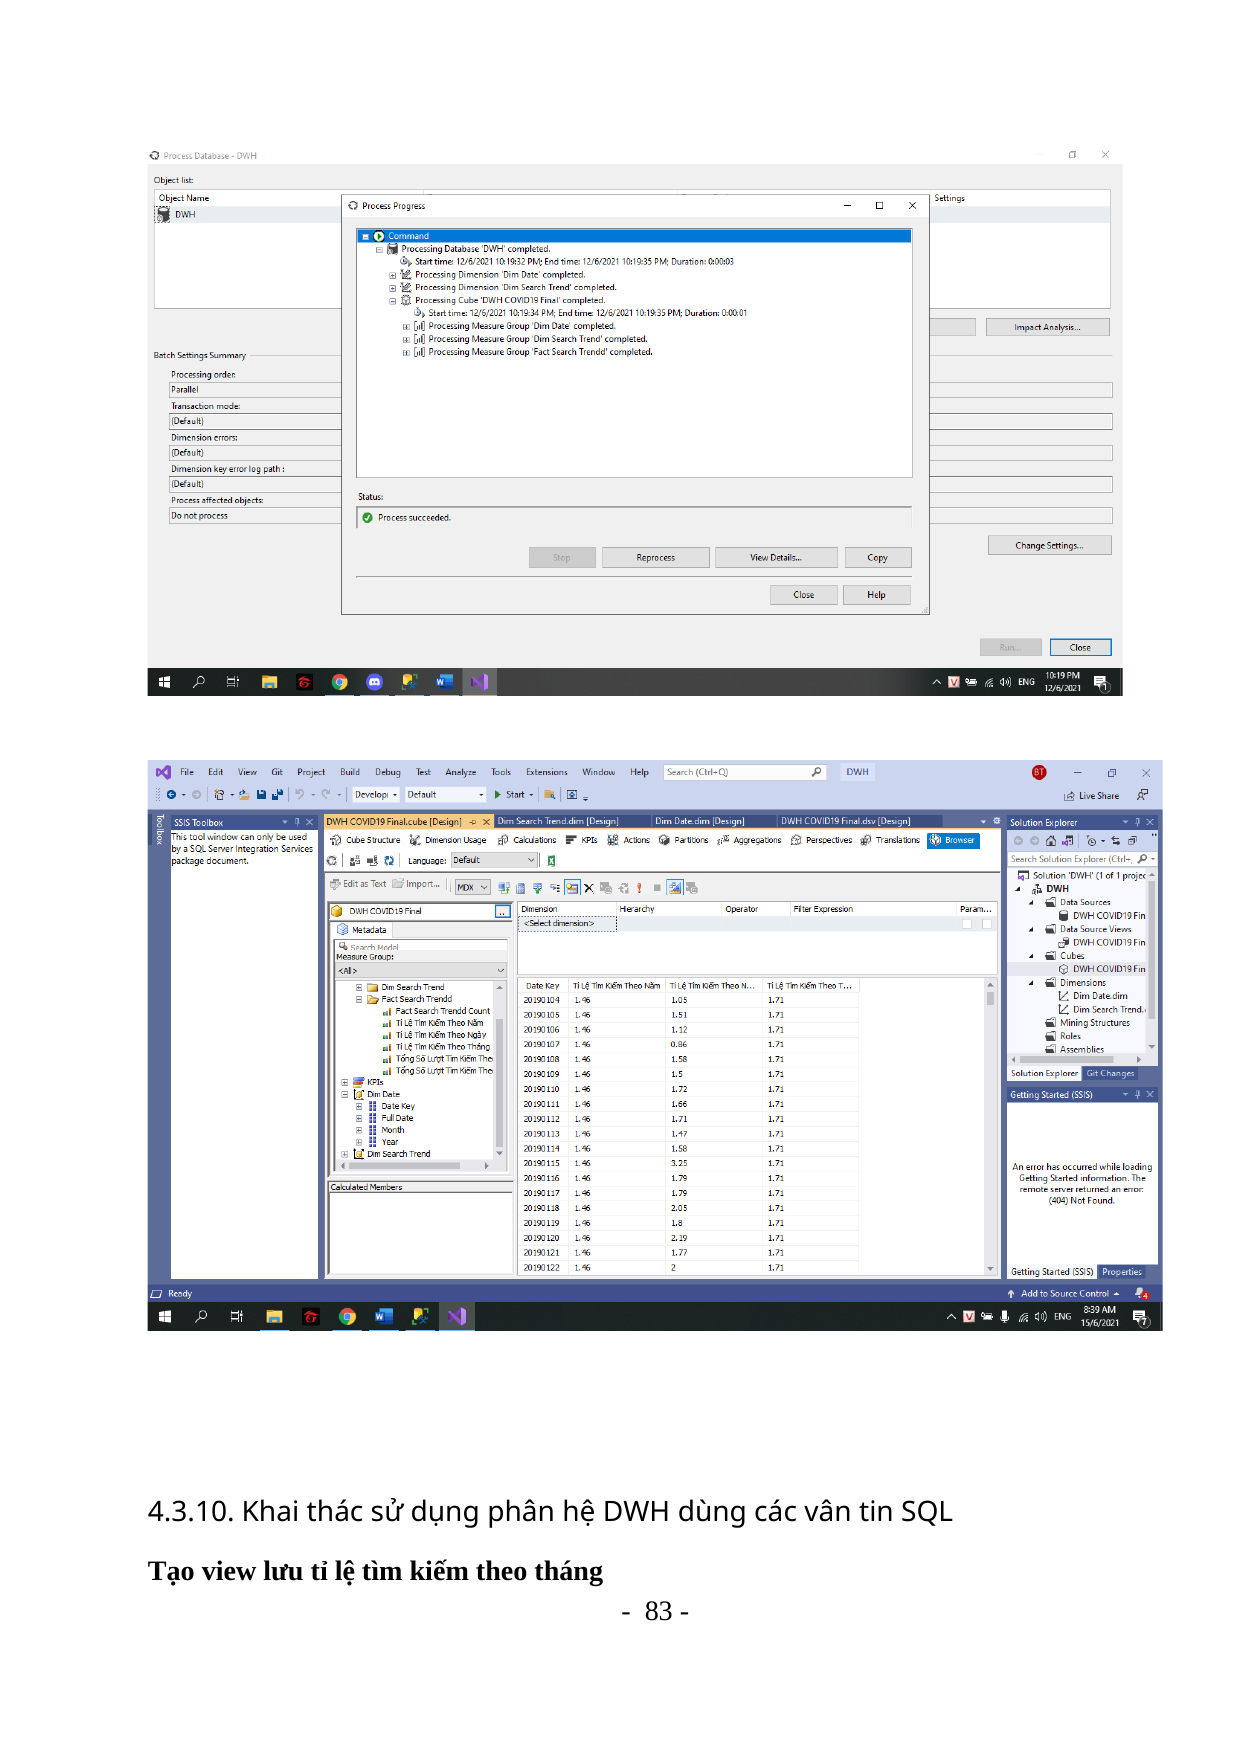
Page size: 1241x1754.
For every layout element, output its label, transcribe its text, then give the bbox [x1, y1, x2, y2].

picture [147, 760, 1163, 1331]
subtitle Khai thác sử dụng phân hệ DWH dùng các vân tin SQL [148, 1492, 1162, 1530]
picture [147, 147, 1123, 696]
text Tạo view lưu tỉ lệ tìm kiếm theo tháng [148, 1554, 1162, 1586]
